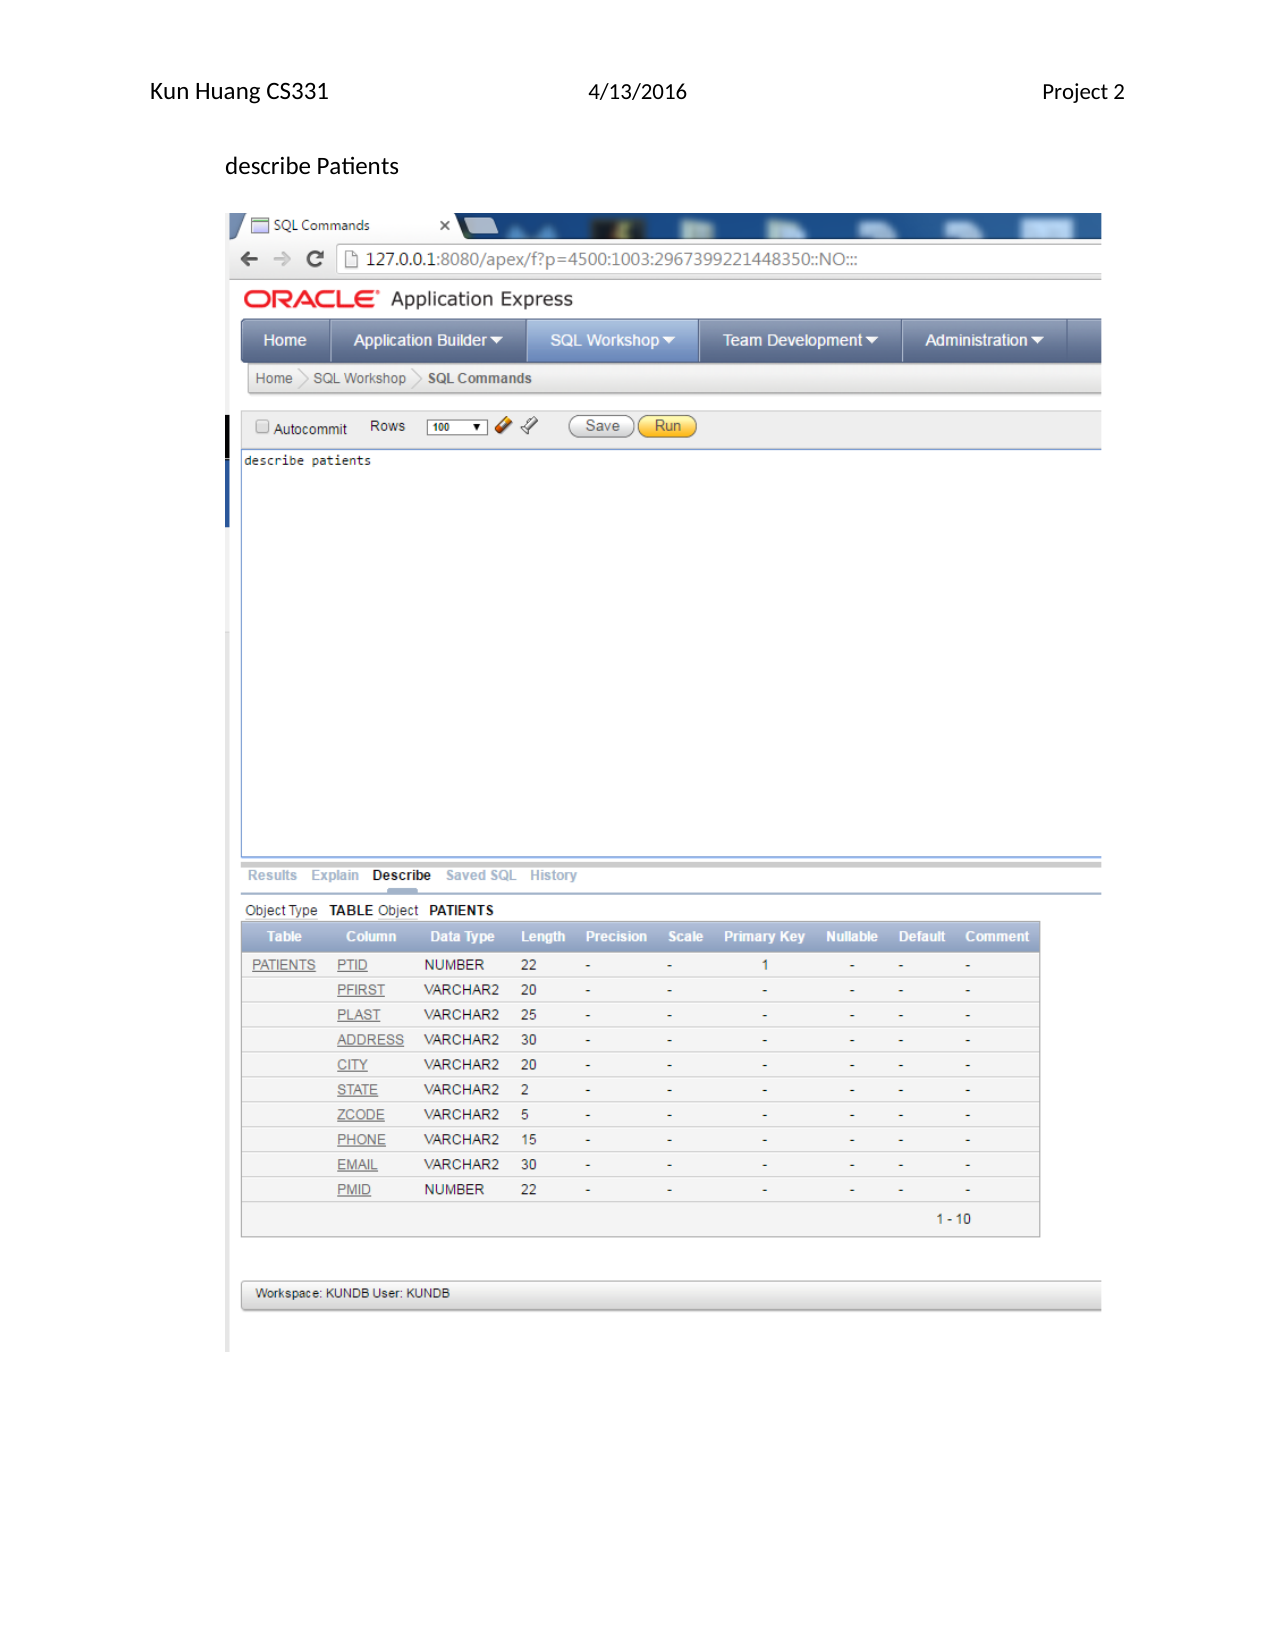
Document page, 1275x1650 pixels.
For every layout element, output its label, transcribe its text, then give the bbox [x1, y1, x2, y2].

list describe Patients [225, 150, 1125, 181]
picture [225, 213, 1102, 1352]
